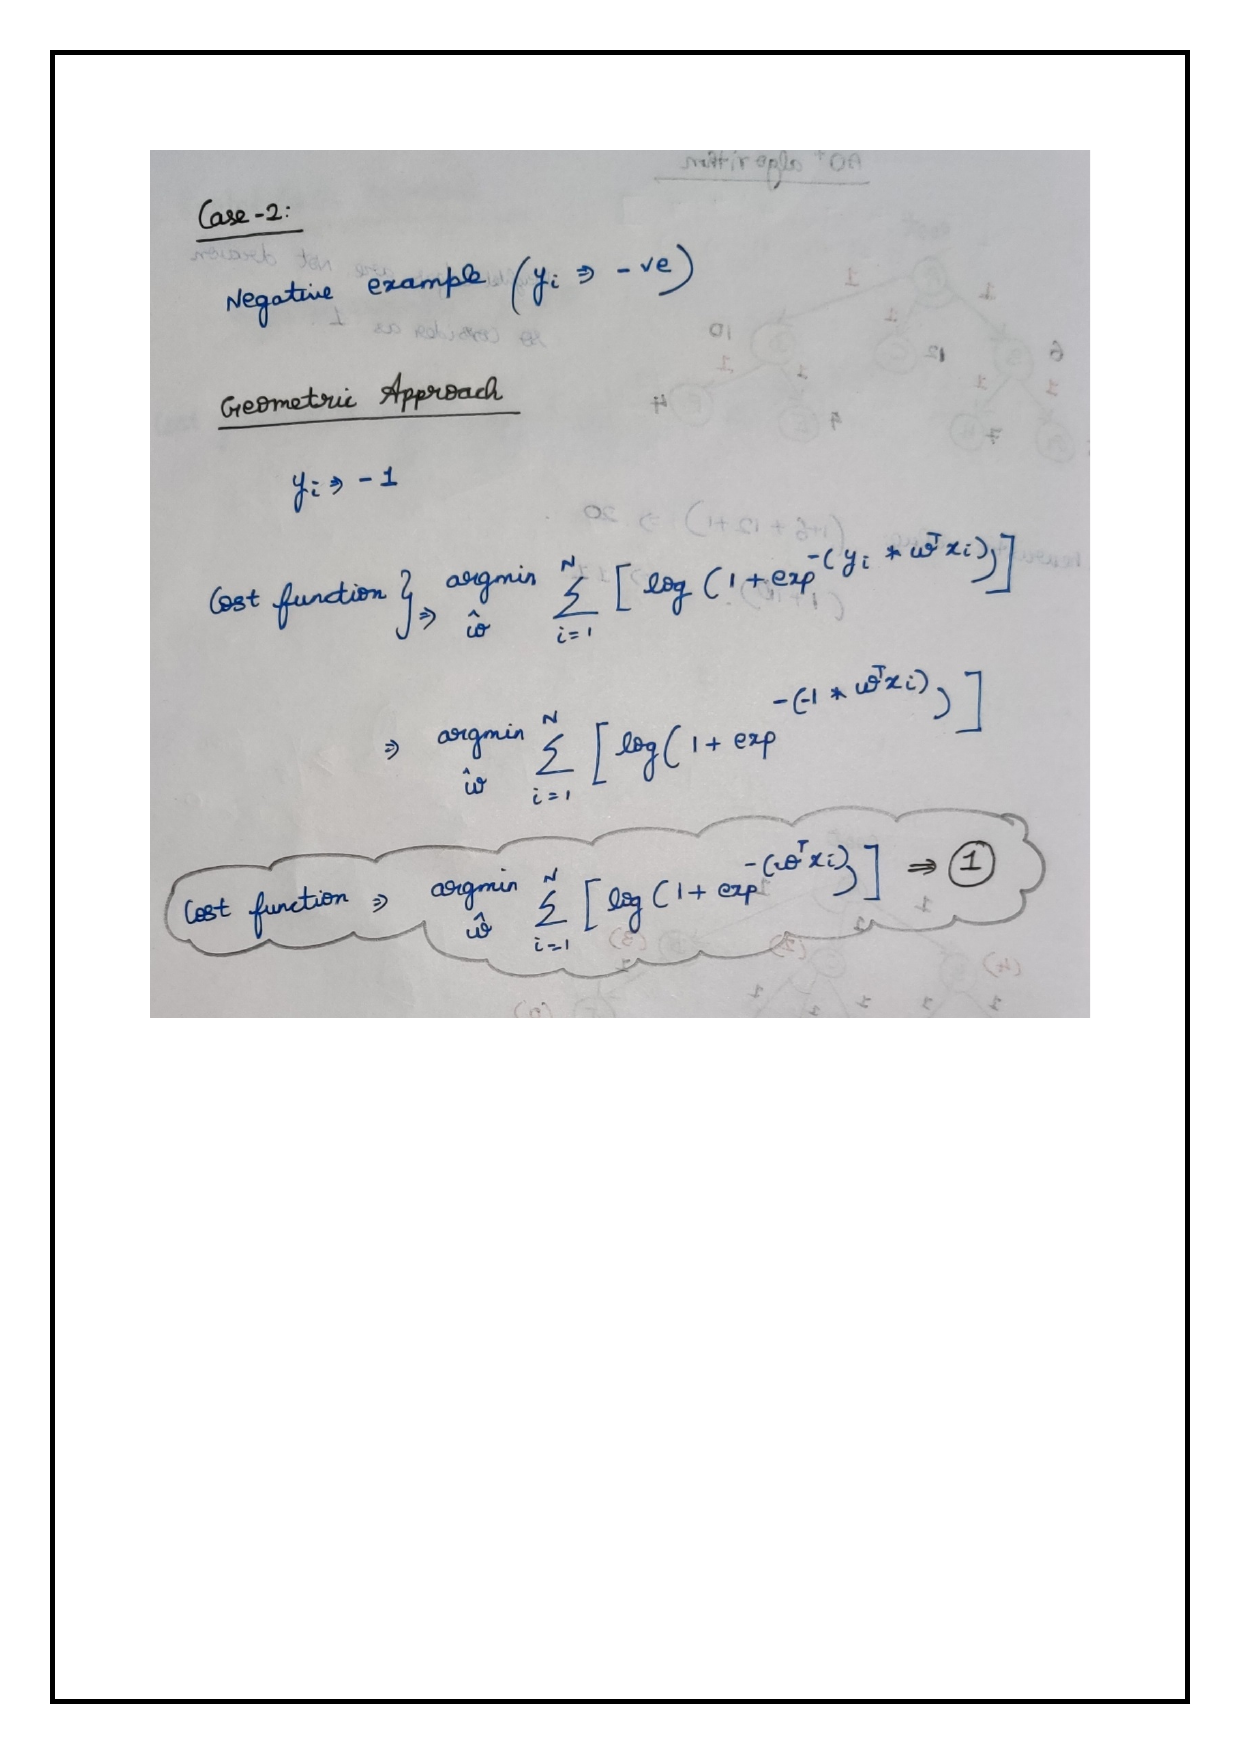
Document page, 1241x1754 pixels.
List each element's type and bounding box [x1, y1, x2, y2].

picture [150, 150, 1091, 1018]
